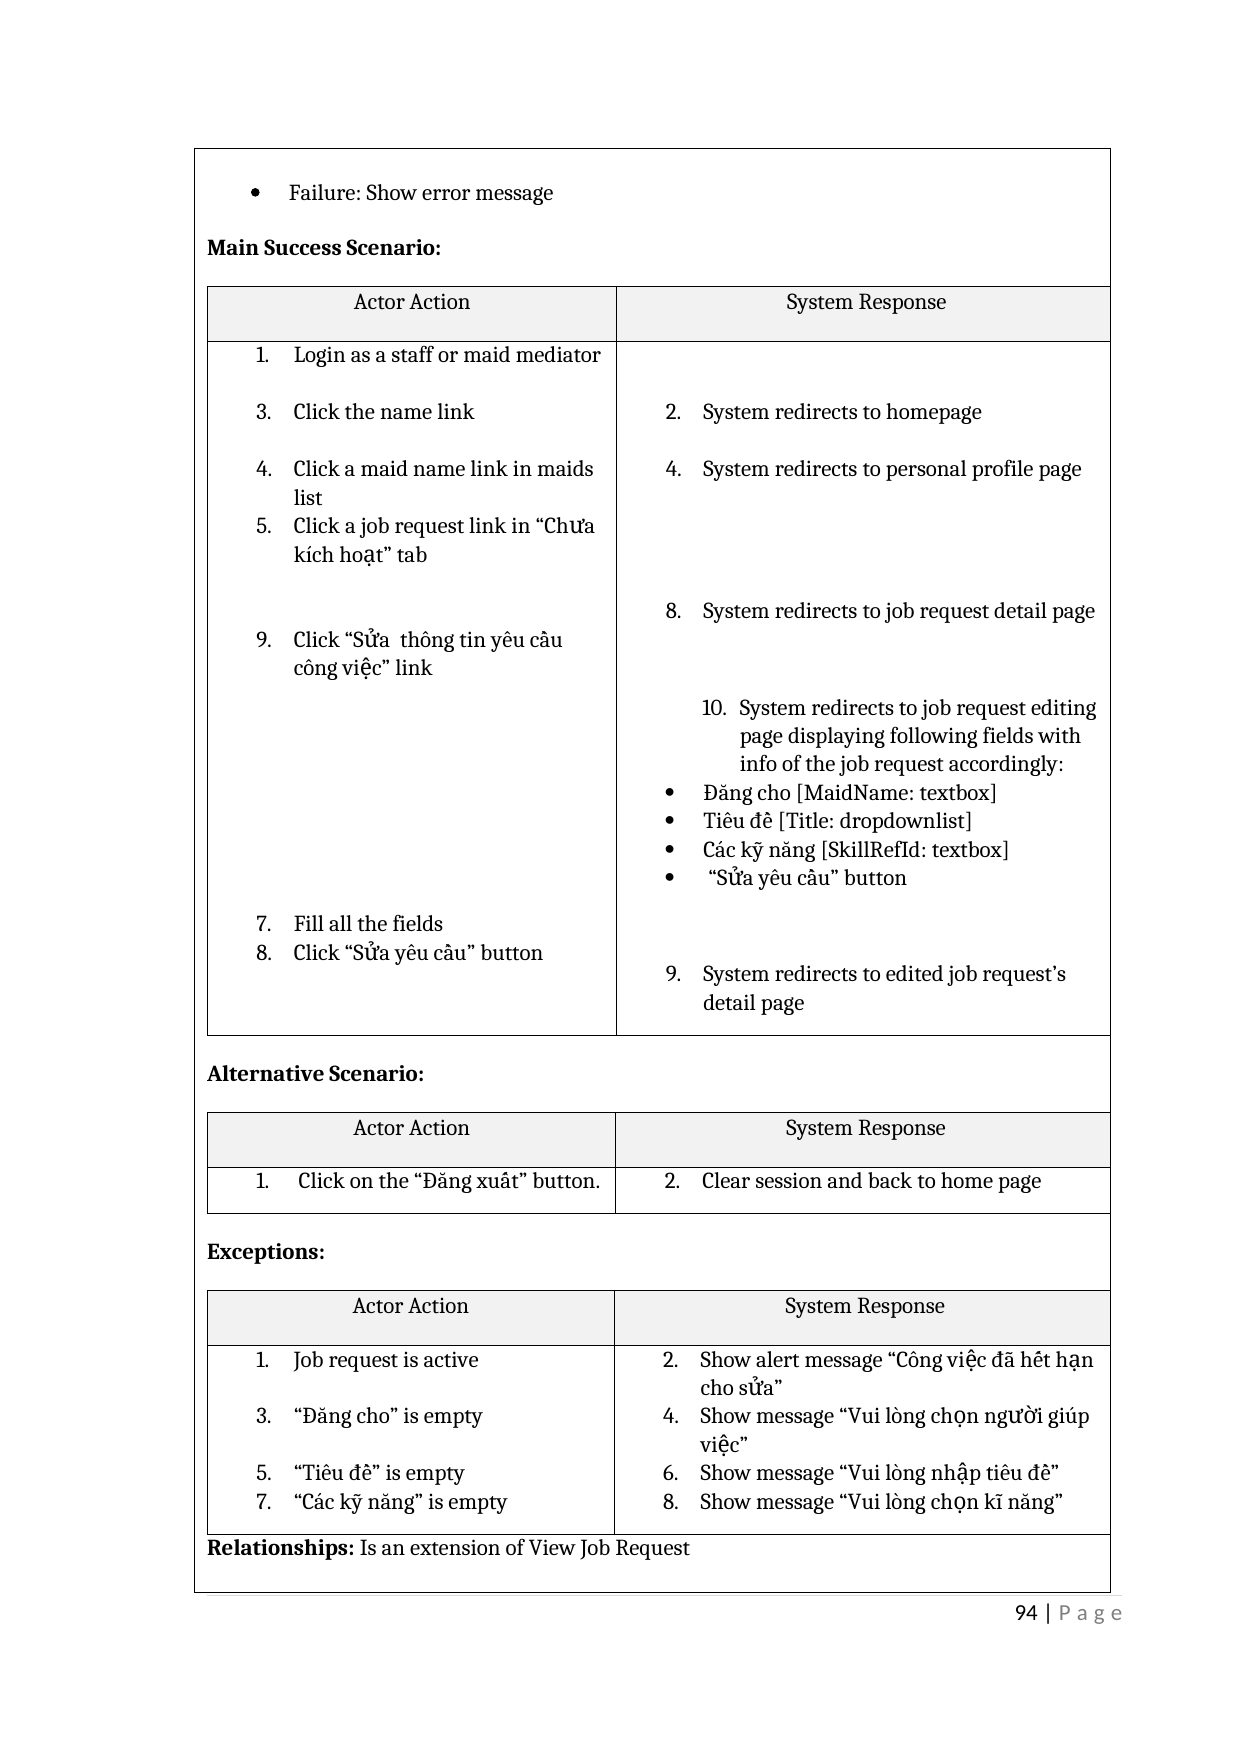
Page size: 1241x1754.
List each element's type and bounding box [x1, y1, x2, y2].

table_cell [195, 149, 1110, 1592]
